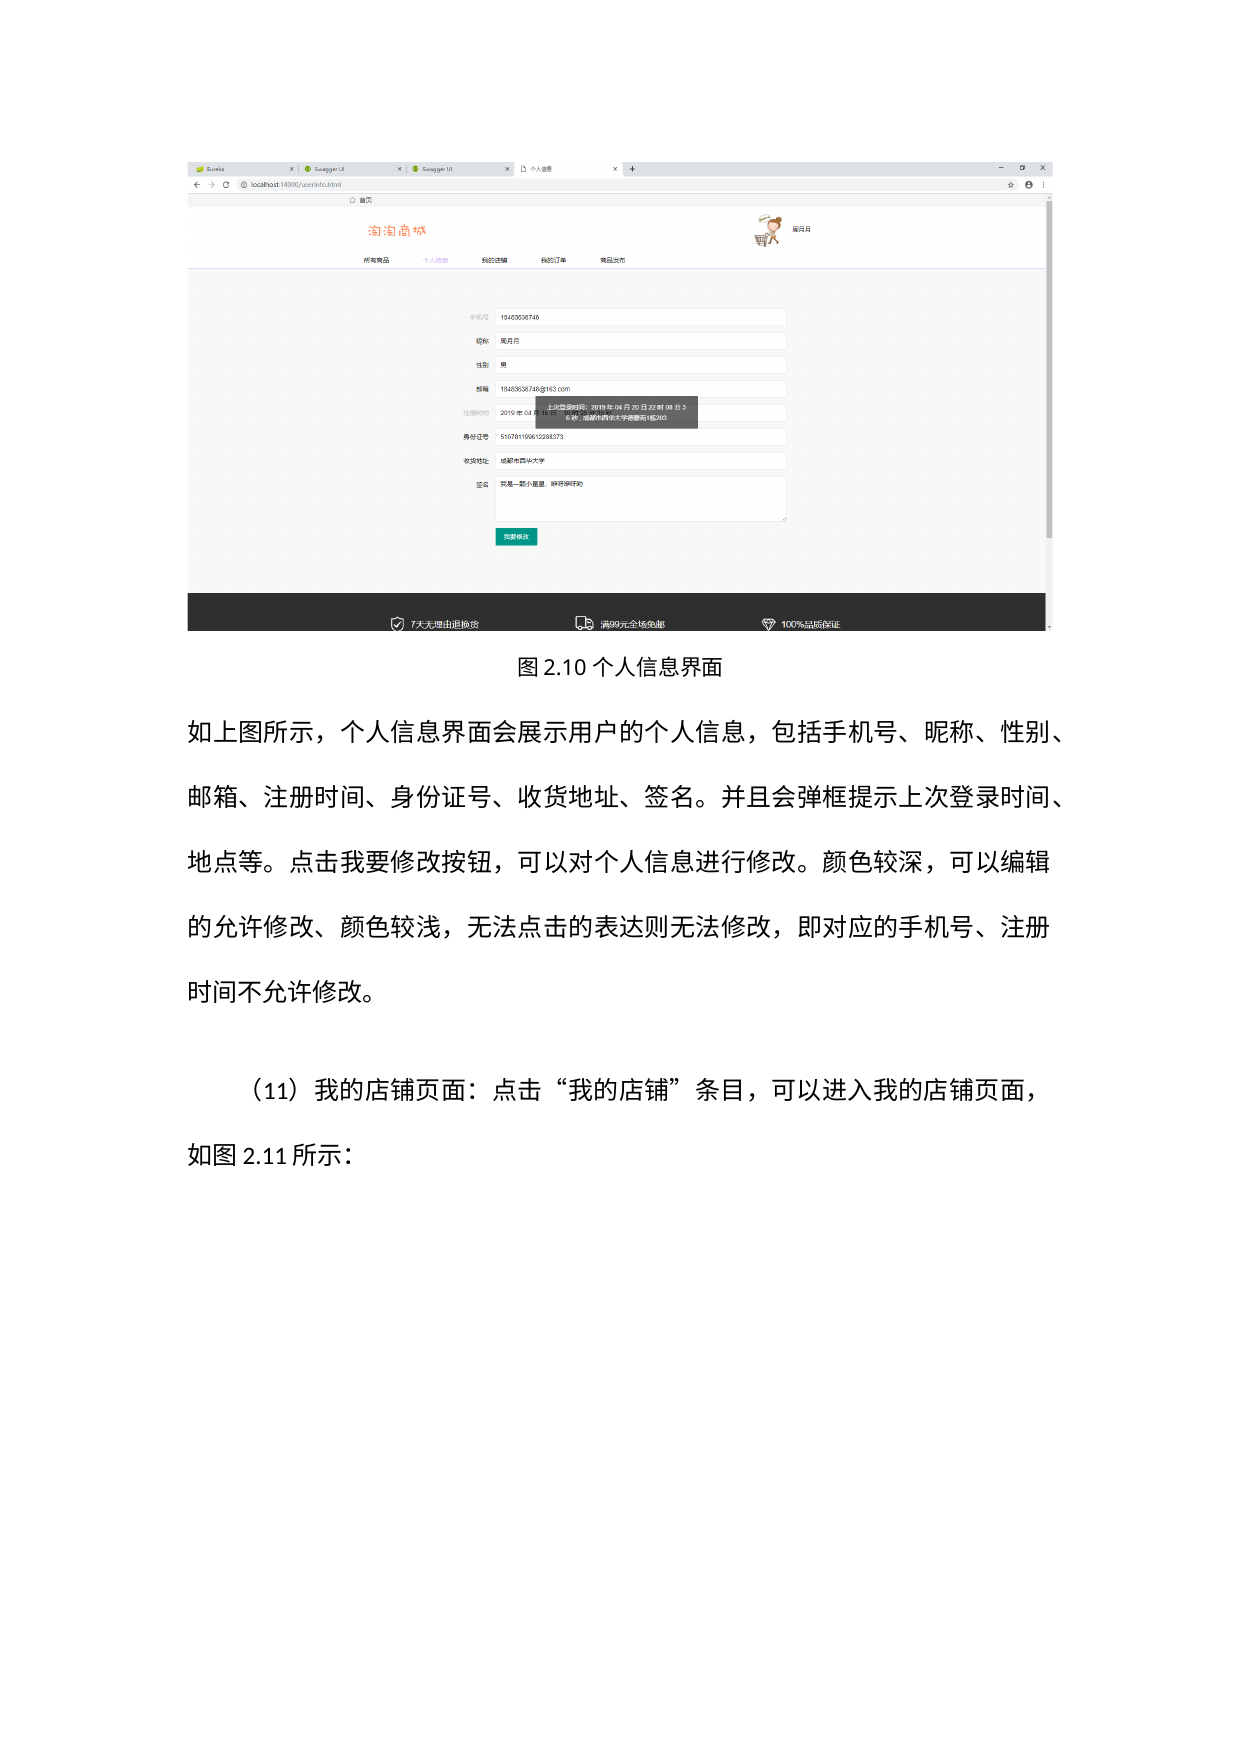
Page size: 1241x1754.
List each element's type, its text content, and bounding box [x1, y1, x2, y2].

picture [187, 162, 1053, 631]
text （11）我的店铺页面：点击“我的店铺”条目，可以进入我的店铺页面，如图2.11所示： [187, 1056, 1053, 1186]
text 如上图所示，个人信息界面会展示用户的个人信息，包括手机号、昵称、性别、邮箱、注册时间、身份证号、收货地址、签名。并且会弹框提示上次登录时间、地点等。点击我要修改按钮，可以对个人信息进行修改。颜色较深，可以编辑的允许修改、颜色较浅，无法点击的表达则无法修改，即对应的手机号、注册时间不允许修改。 [187, 698, 1053, 1023]
text 图2.10 个人信息界面 [187, 631, 1053, 682]
